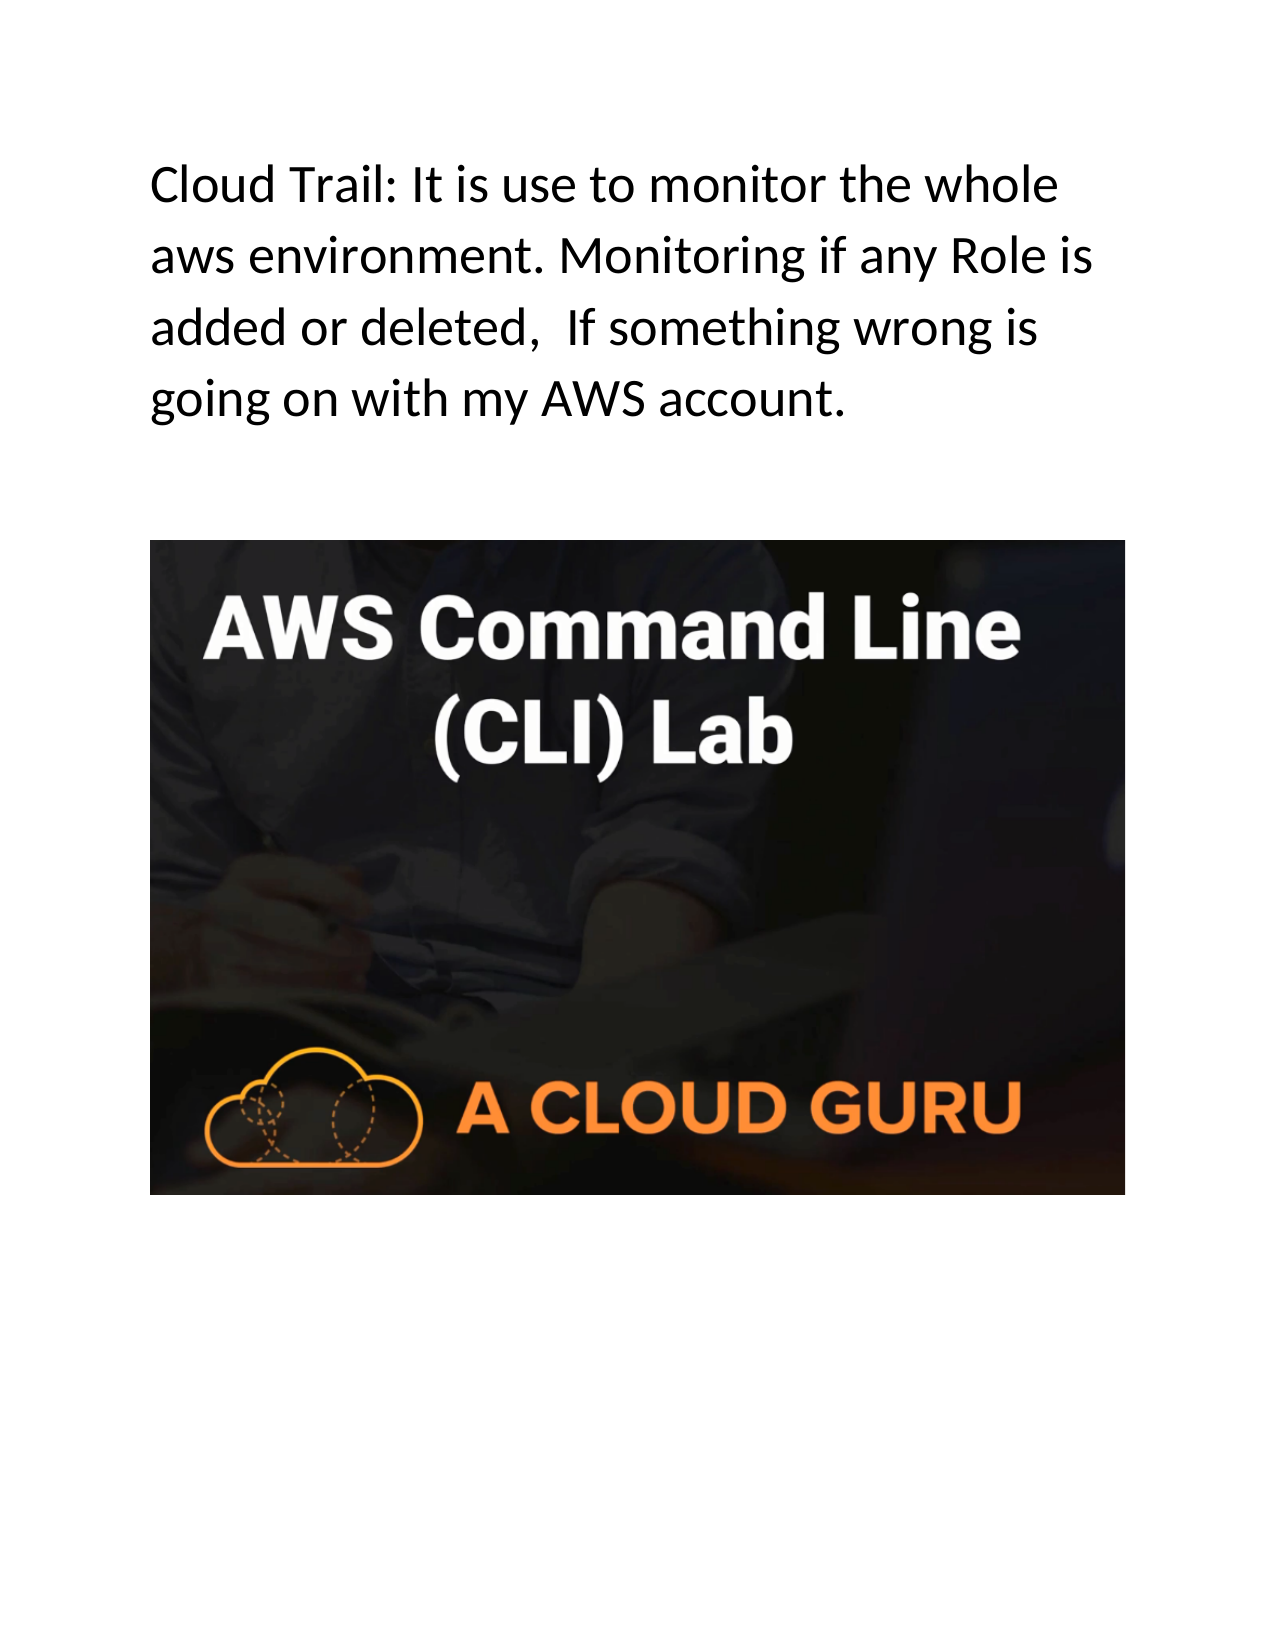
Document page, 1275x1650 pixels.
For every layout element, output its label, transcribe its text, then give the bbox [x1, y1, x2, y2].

text Cloud Trail: It is use to monitor the whole aws environment. Monitoring if any Role is added or deleted, If something wrong is going on with my AWS account. [150, 150, 1125, 430]
picture [150, 540, 1125, 1195]
